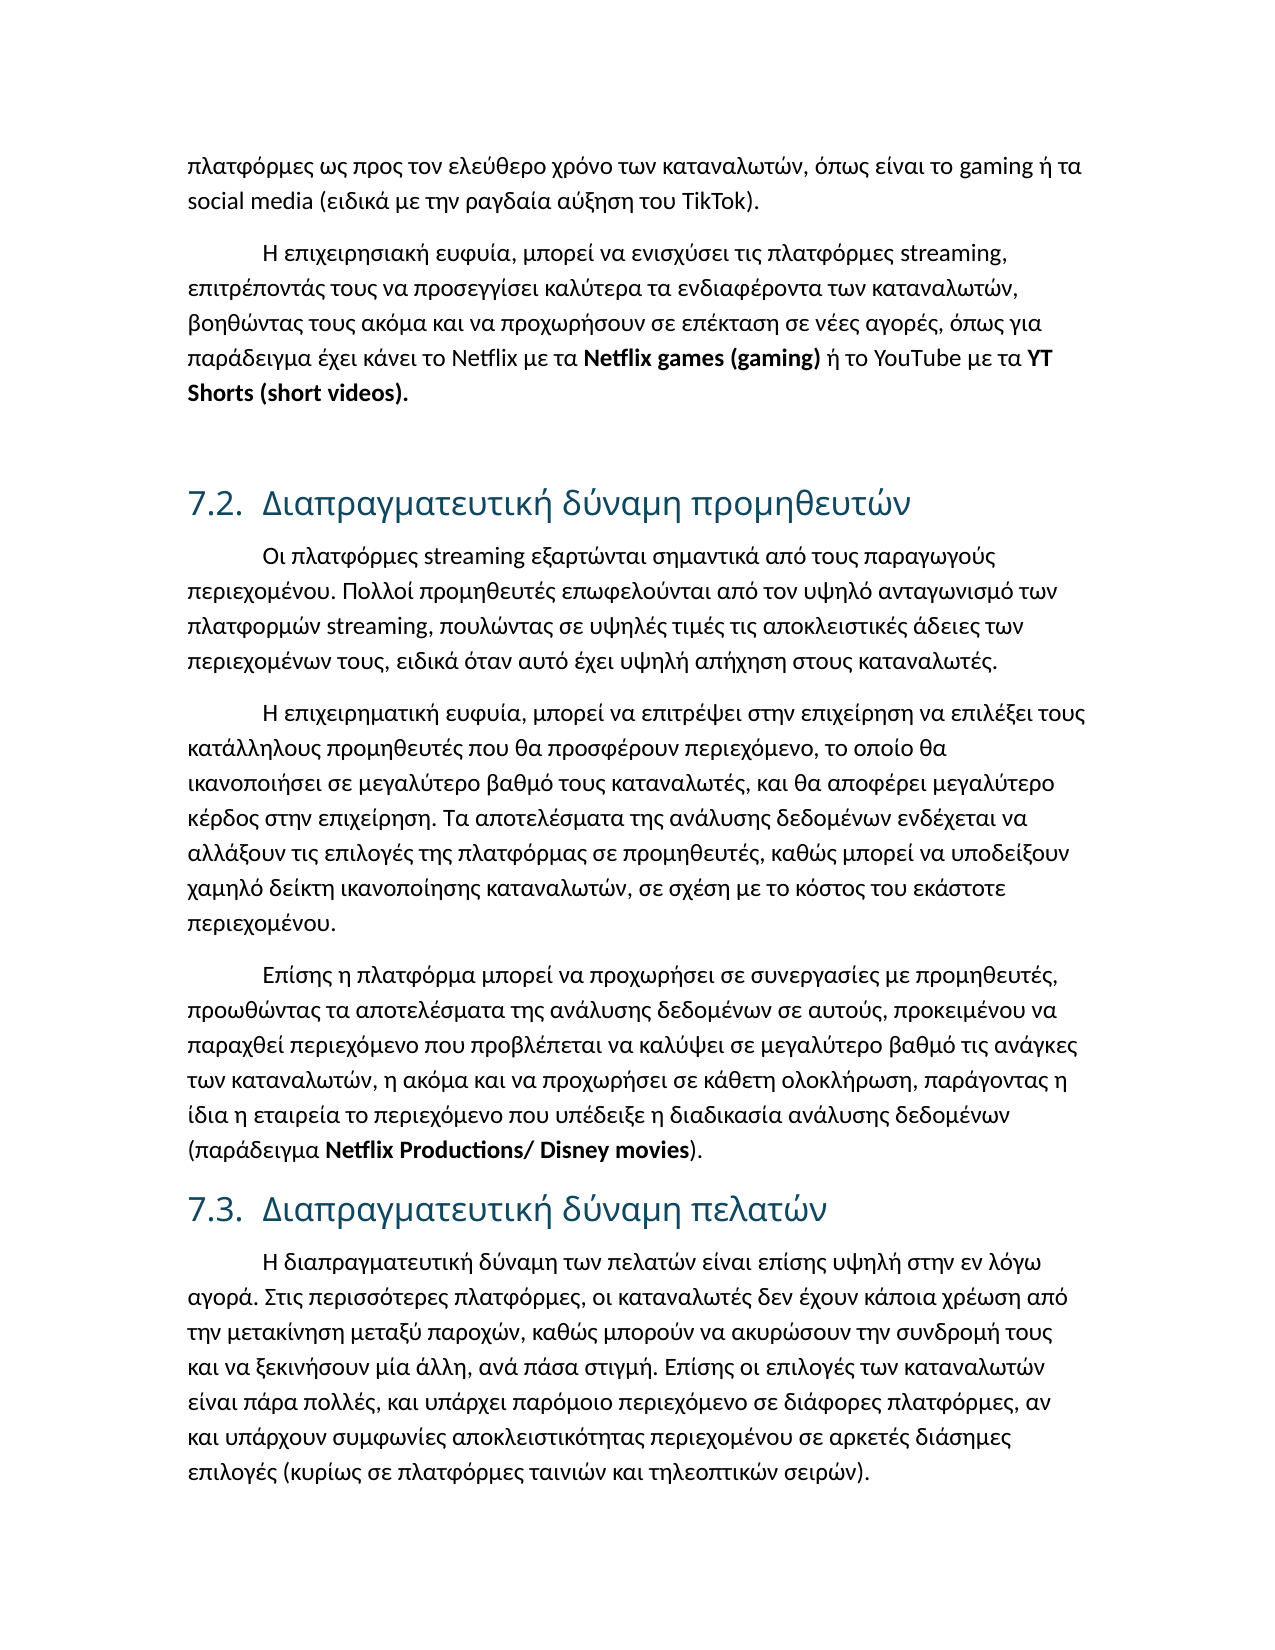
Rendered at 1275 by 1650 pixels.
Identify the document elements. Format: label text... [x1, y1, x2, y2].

subtitle Διαπραγματευτική δύναμη πελατών [187, 1186, 1087, 1231]
text Επίσης η πλατφόρμα μπορεί να προχωρήσει σε συνεργασίες με προμηθευτές, προωθώντας τα αποτελέσματα της ανάλυσης δεδομένων σε αυτούς, προκειμένου να παραχθεί περιεχόμενο που προβλέπεται να καλύψει σε μεγαλύτερο βαθμό τις ανάγκες των καταναλωτών, η ακόμα και να προχωρήσει σε κάθετη ολοκλήρωση, παράγοντας η ίδια η εταιρεία το περιεχόμενο που υπέδειξε η διαδικασία ανάλυσης δεδομένων (παράδειγμα Netflix Productions/ Disney movies). [187, 959, 1087, 1164]
text Η επιχειρησιακή ευφυία, μπορεί να ενισχύσει τις πλατφόρμες streaming, επιτρέποντάς τους να προσεγγίσει καλύτερα τα ενδιαφέροντα των καταναλωτών, βοηθώντας τους ακόμα και να προχωρήσουν σε επέκταση σε νέες αγορές, όπως για παράδειγμα έχει κάνει το Netflix με τα Netflix games (gaming) ή το YouΤube με τα YT Shorts (short videos). [187, 237, 1087, 407]
text Η διαπραγματευτική δύναμη των πελατών είναι επίσης υψηλή στην εν λόγω αγορά. Στις περισσότερες πλατφόρμες, οι καταναλωτές δεν έχουν κάποια χρέωση από την μετακίνηση μεταξύ παροχών, καθώς μπορούν να ακυρώσουν την συνδρομή τους και να ξεκινήσουν μία άλλη, ανά πάσα στιγμή. Επίσης οι επιλογές των καταναλωτών είναι πάρα πολλές, και υπάρχει παρόμοιο περιεχόμενο σε διάφορες πλατφόρμες, αν και υπάρχουν συμφωνίες αποκλειστικότητας περιεχομένου σε αρκετές διάσημες επιλογές (κυρίως σε πλατφόρμες ταινιών και τηλεοπτικών σειρών). [187, 1246, 1087, 1487]
subtitle Διαπραγματευτική δύναμη προμηθευτών [187, 480, 1087, 525]
text Η επιχειρηματική ευφυία, μπορεί να επιτρέψει στην επιχείρηση να επιλέξει τους κατάλληλους προμηθευτές που θα προσφέρουν περιεχόμενο, το οποίο θα ικανοποιήσει σε μεγαλύτερο βαθμό τους καταναλωτές, και θα αποφέρει μεγαλύτερο κέρδος στην επιχείρηση. Τα αποτελέσματα της ανάλυσης δεδομένων ενδέχεται να αλλάξουν τις επιλογές της πλατφόρμας σε προμηθευτές, καθώς μπορεί να υποδείξουν χαμηλό δείκτη ικανοποίησης καταναλωτών, σε σχέση με το κόστος του εκάστοτε περιεχομένου. [187, 697, 1087, 938]
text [187, 150, 1087, 216]
text Οι πλατφόρμες streaming εξαρτώνται σημαντικά από τους παραγωγούς περιεχομένου. Πολλοί προμηθευτές επωφελούνται από τον υψηλό ανταγωνισμό των πλατφορμών streaming, πουλώντας σε υψηλές τιμές τις αποκλειστικές άδειες των περιεχομένων τους, ειδικά όταν αυτό έχει υψηλή απήχηση στους καταναλωτές. [187, 541, 1087, 676]
